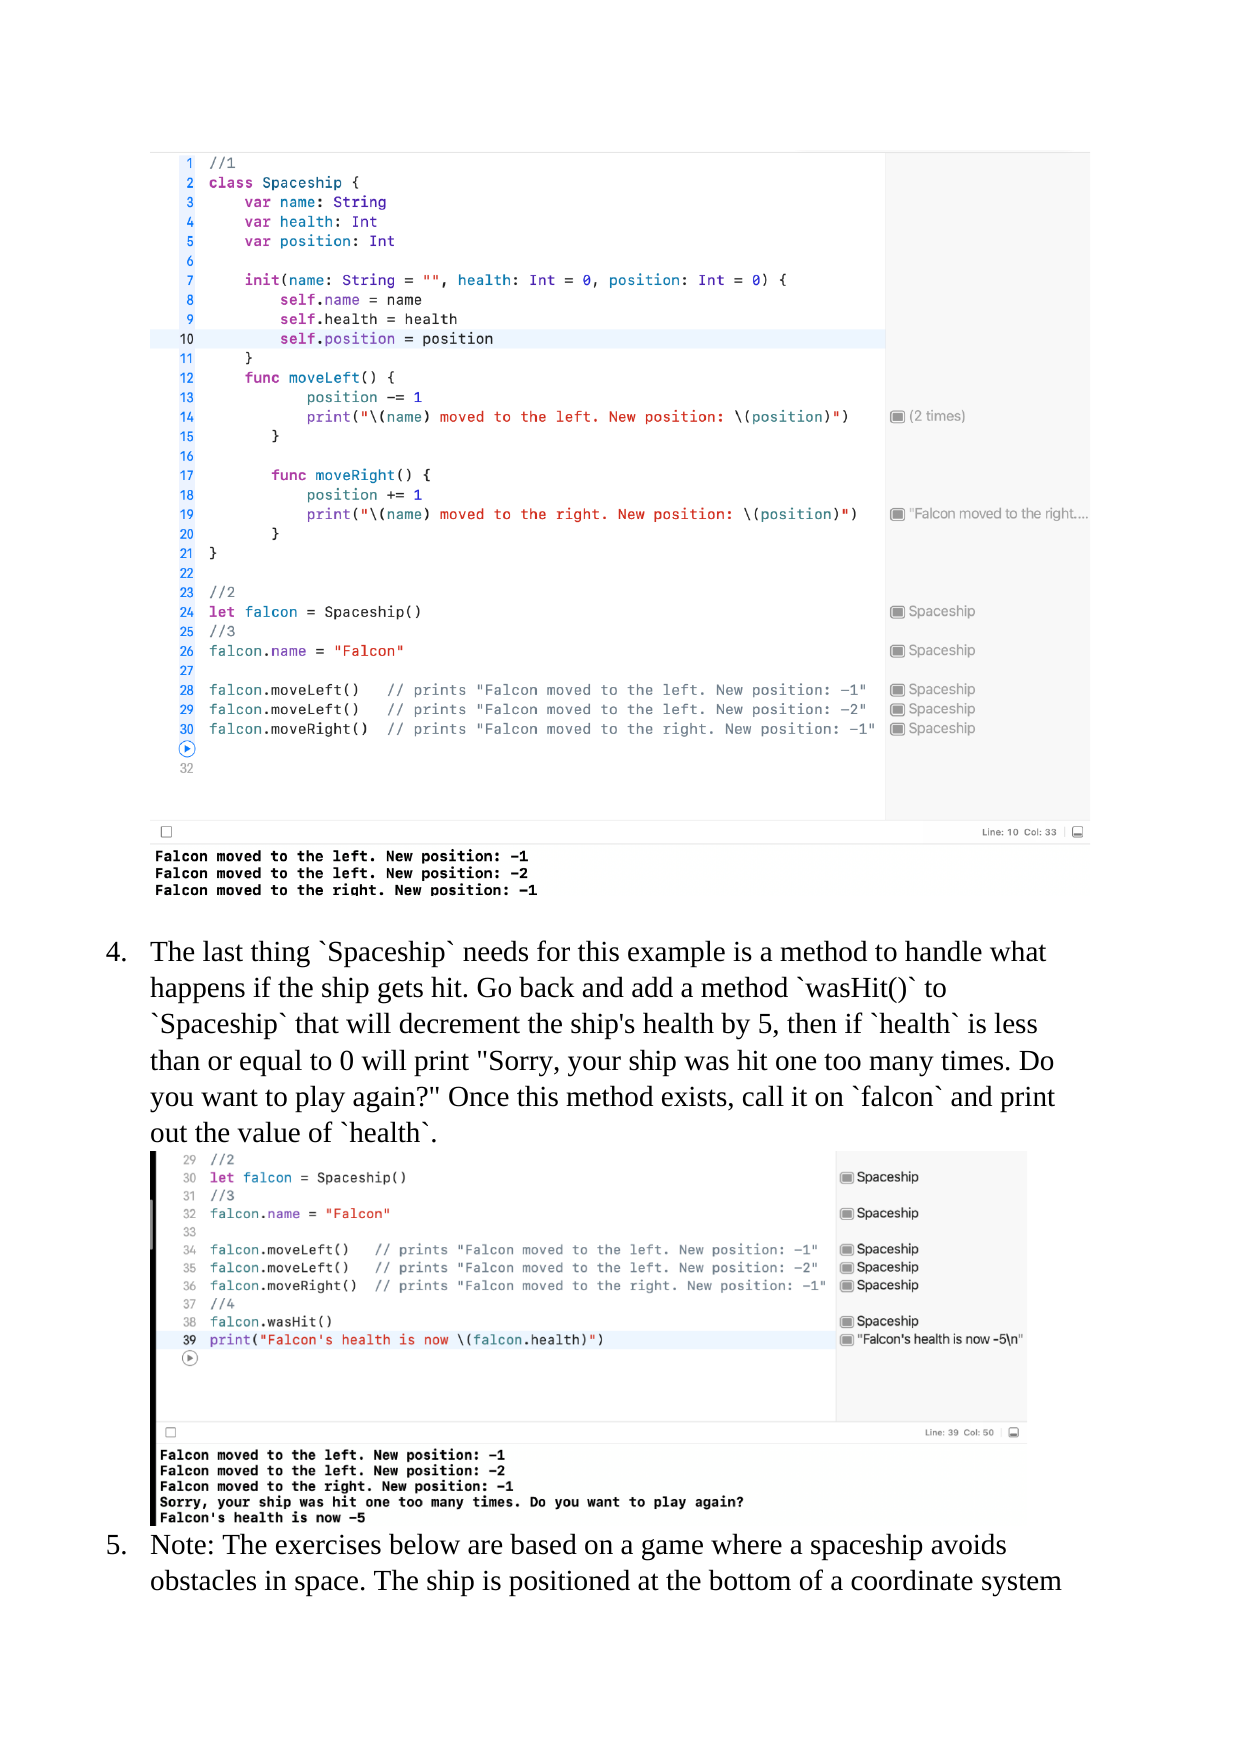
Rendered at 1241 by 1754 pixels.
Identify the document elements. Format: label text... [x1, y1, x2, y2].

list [106, 1527, 1090, 1597]
picture [150, 1151, 1028, 1526]
picture [150, 150, 1091, 896]
list The last thing `Spaceship` needs for this example is a method to handle what happens if the ship gets hit. Go back and add a method `wasHit()` to `Spaceship` that will decrement the ship's health by 5, then if `health` is less than or equal to 0 will print "Sorry, your ship was hit one too many times. Do you want to play again?" Once this method exists, call it on `falcon` and print out the value of `health`. [106, 934, 1090, 1148]
